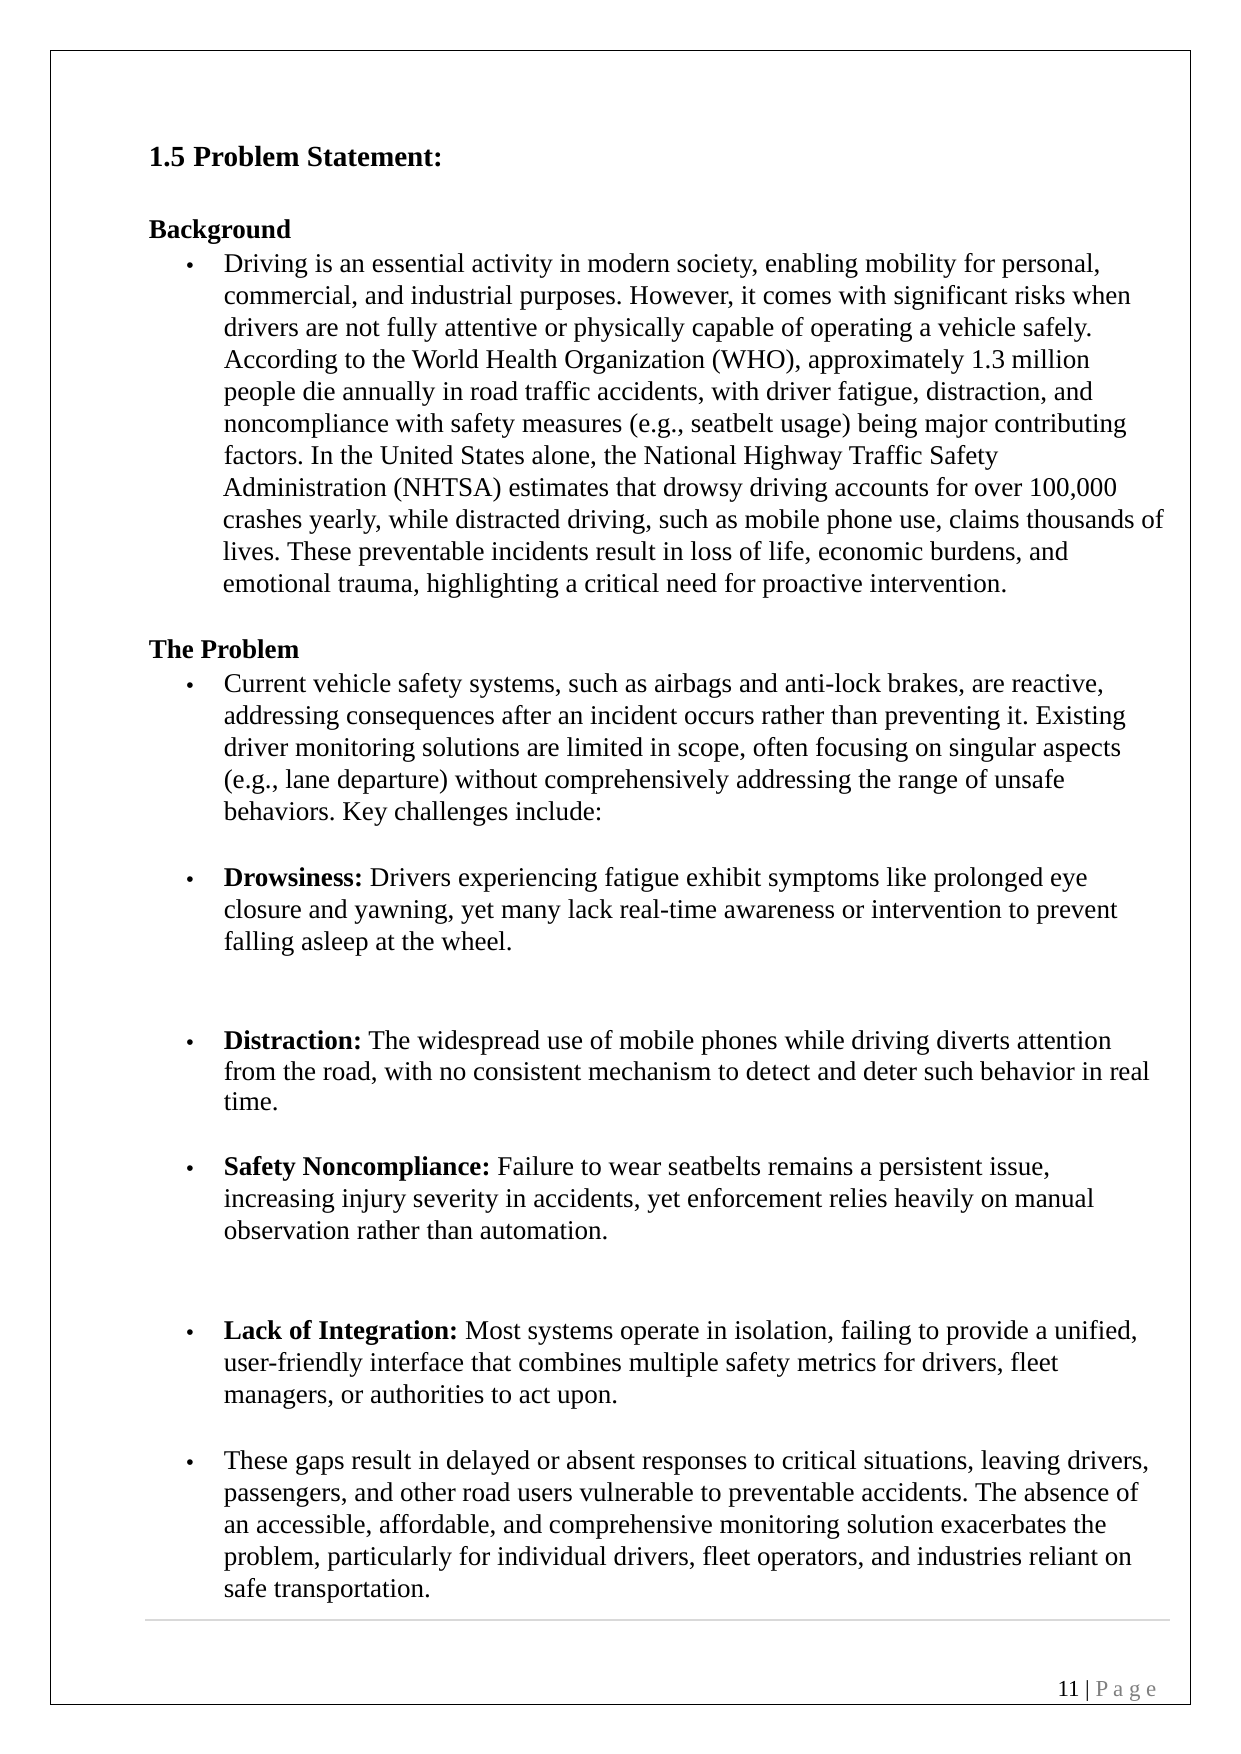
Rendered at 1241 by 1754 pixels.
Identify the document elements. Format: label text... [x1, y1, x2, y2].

list Current vehicle safety systems, such as airbags and anti-lock brakes, are reactive, addressing consequences after an incident occurs rather than preventing it. Existing driver monitoring solutions are limited in scope, often focusing on singular aspects (e.g., lane departure) without comprehensively addressing the range of unsafe behaviors. Key challenges include: [186, 667, 1166, 826]
text Background [148, 213, 1235, 244]
list Lack of Integration: Most systems operate in isolation, failing to provide a unified, user-friendly interface that combines multiple safety metrics for drivers, fleet managers, or authorities to act upon. [186, 1314, 1166, 1409]
text 1.5 Problem Statement: [148, 139, 1235, 173]
list These gaps result in delayed or absent responses to critical situations, leaving drivers, passengers, and other road users vulnerable to preventable accidents. The absence of an accessible, affordable, and comprehensive monitoring solution exacerbates the problem, particularly for individual drivers, fleet operators, and industries reliant on safe transportation. [186, 1444, 1166, 1603]
text Administration (NHTSA) estimates that drowsy driving accounts for over 100,000 crashes yearly, while distracted driving, such as mobile phone use, claims thousands of lives. These preventable incidents result in loss of life, economic burdens, and emotional trauma, highlighting a critical need for proactive intervention. [223, 471, 1166, 598]
list Distraction: The widespread use of mobile phones while driving diverts attention from the road, with no consistent mechanism to detect and deter such behavior in real time. [186, 1025, 1166, 1116]
text The Problem [148, 633, 1235, 664]
list Drowsiness: Drivers experiencing fatigue exhibit symptoms like prolonged eye closure and yawning, yet many lack real-time awareness or intervention to prevent falling asleep at the wheel. [186, 861, 1166, 956]
list Safety Noncompliance: Failure to wear seatbelts remains a persistent issue, increasing injury severity in accidents, yet enforcement relies heavily on manual observation rather than automation. [186, 1151, 1166, 1246]
list Driving is an essential activity in modern society, enabling mobility for personal, commercial, and industrial purposes. However, it comes with significant risks when drivers are not fully attentive or physically capable of operating a vehicle safely. According to the World Health Organization (WHO), approximately 1.3 million people die annually in road traffic accidents, with driver fatigue, distraction, and noncompliance with safety measures (e.g., seatbelt usage) being major contributing factors. In the United States alone, the National Highway Traffic Safety [186, 247, 1166, 470]
